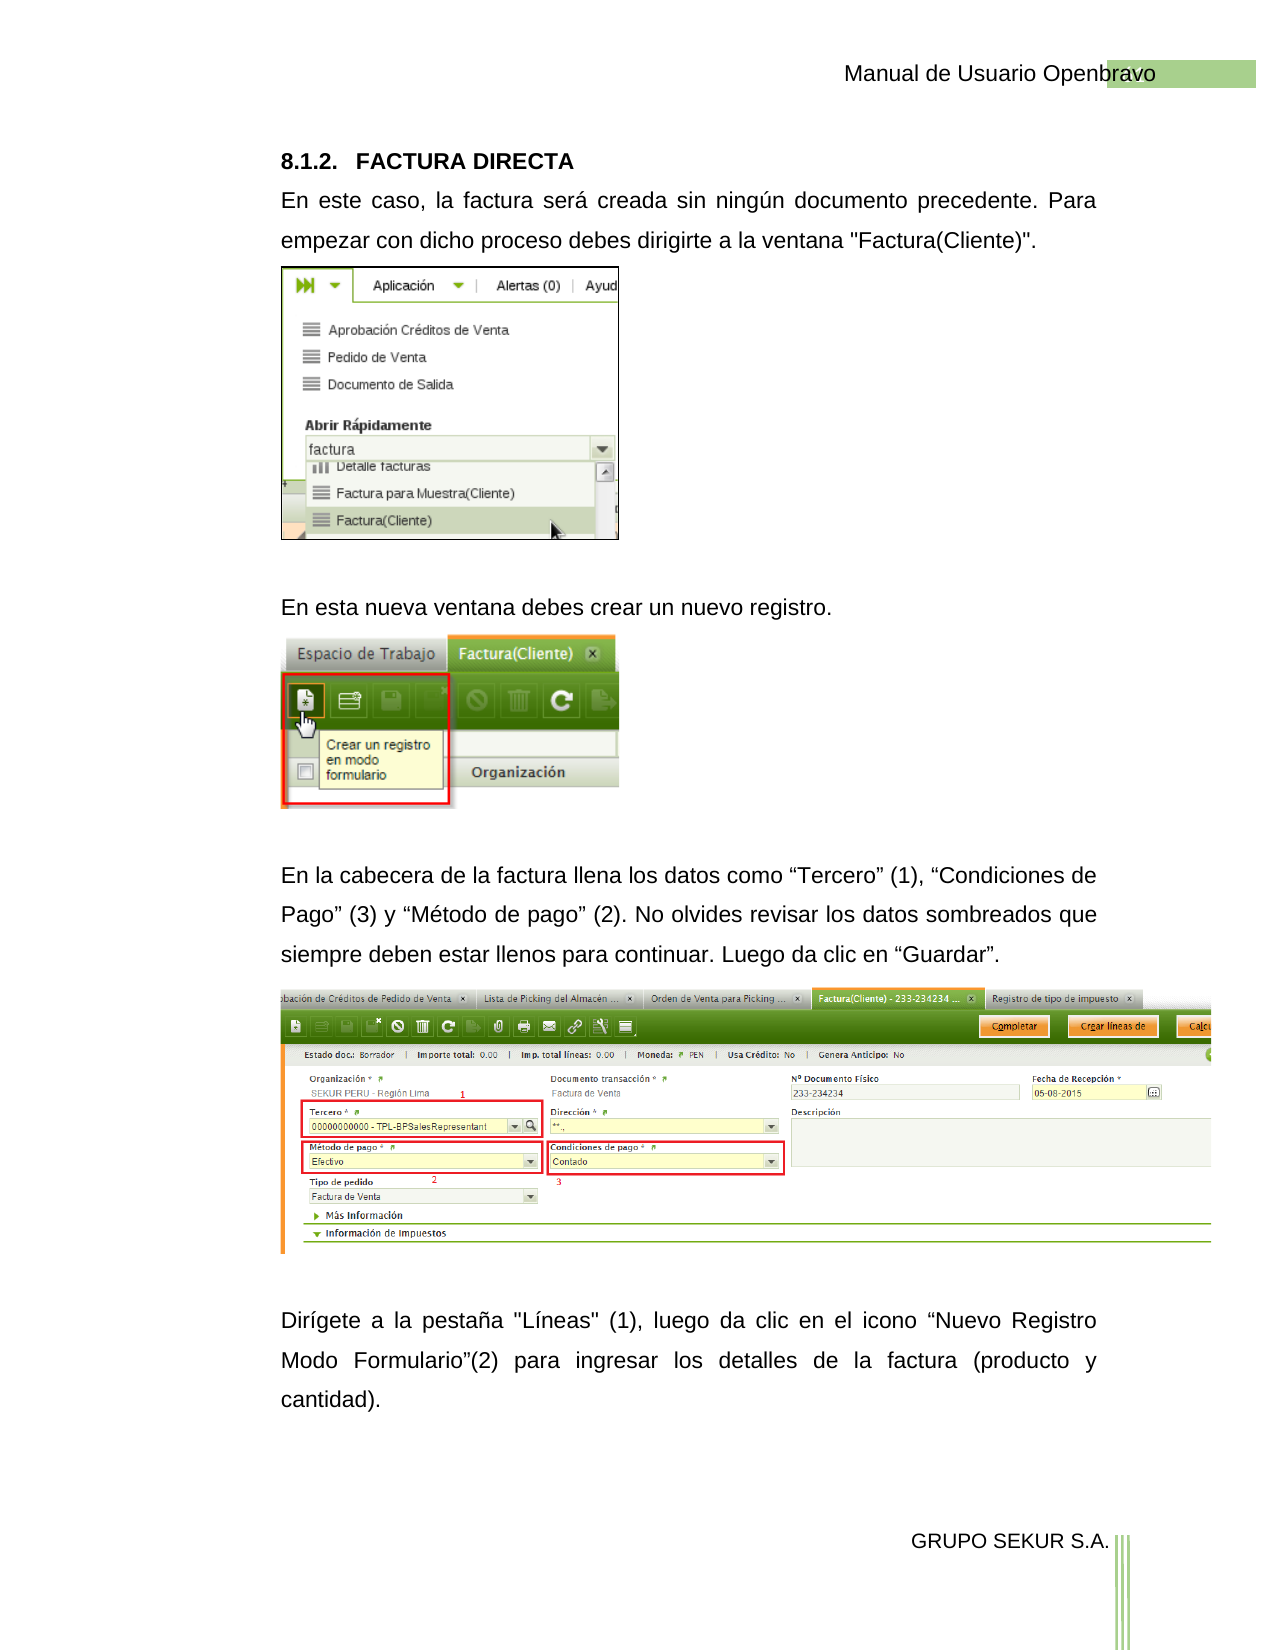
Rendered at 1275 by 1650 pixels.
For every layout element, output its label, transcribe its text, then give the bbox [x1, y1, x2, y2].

list FACTURA DIRECTA [281, 148, 1098, 174]
text En este caso, la factura será creada sin ningún documento precedente. Para empezar con dicho proceso debes dirigirte a la ventana "Factura(Cliente)". [281, 187, 1098, 253]
list Dirígete a la pestaña "Líneas" (1), luego da clic en el icono “Nuevo Registro Modo Formulario”(2) para ingresar los detalles de la factura (producto y cantidad). [281, 1307, 1098, 1413]
picture [280, 633, 620, 809]
picture [282, 268, 618, 539]
list En la cabecera de la factura llena los datos como “Tercero” (1), “Condiciones de Pago” (3) y “Método de pago” (2). No olvides revisar los datos sombreados que siempre deben estar llenos para continuar. Luego da clic en “Guardar”. [281, 862, 1098, 967]
picture [280, 980, 1212, 1254]
list En esta nueva ventana debes crear un nuevo registro. [281, 593, 1098, 620]
